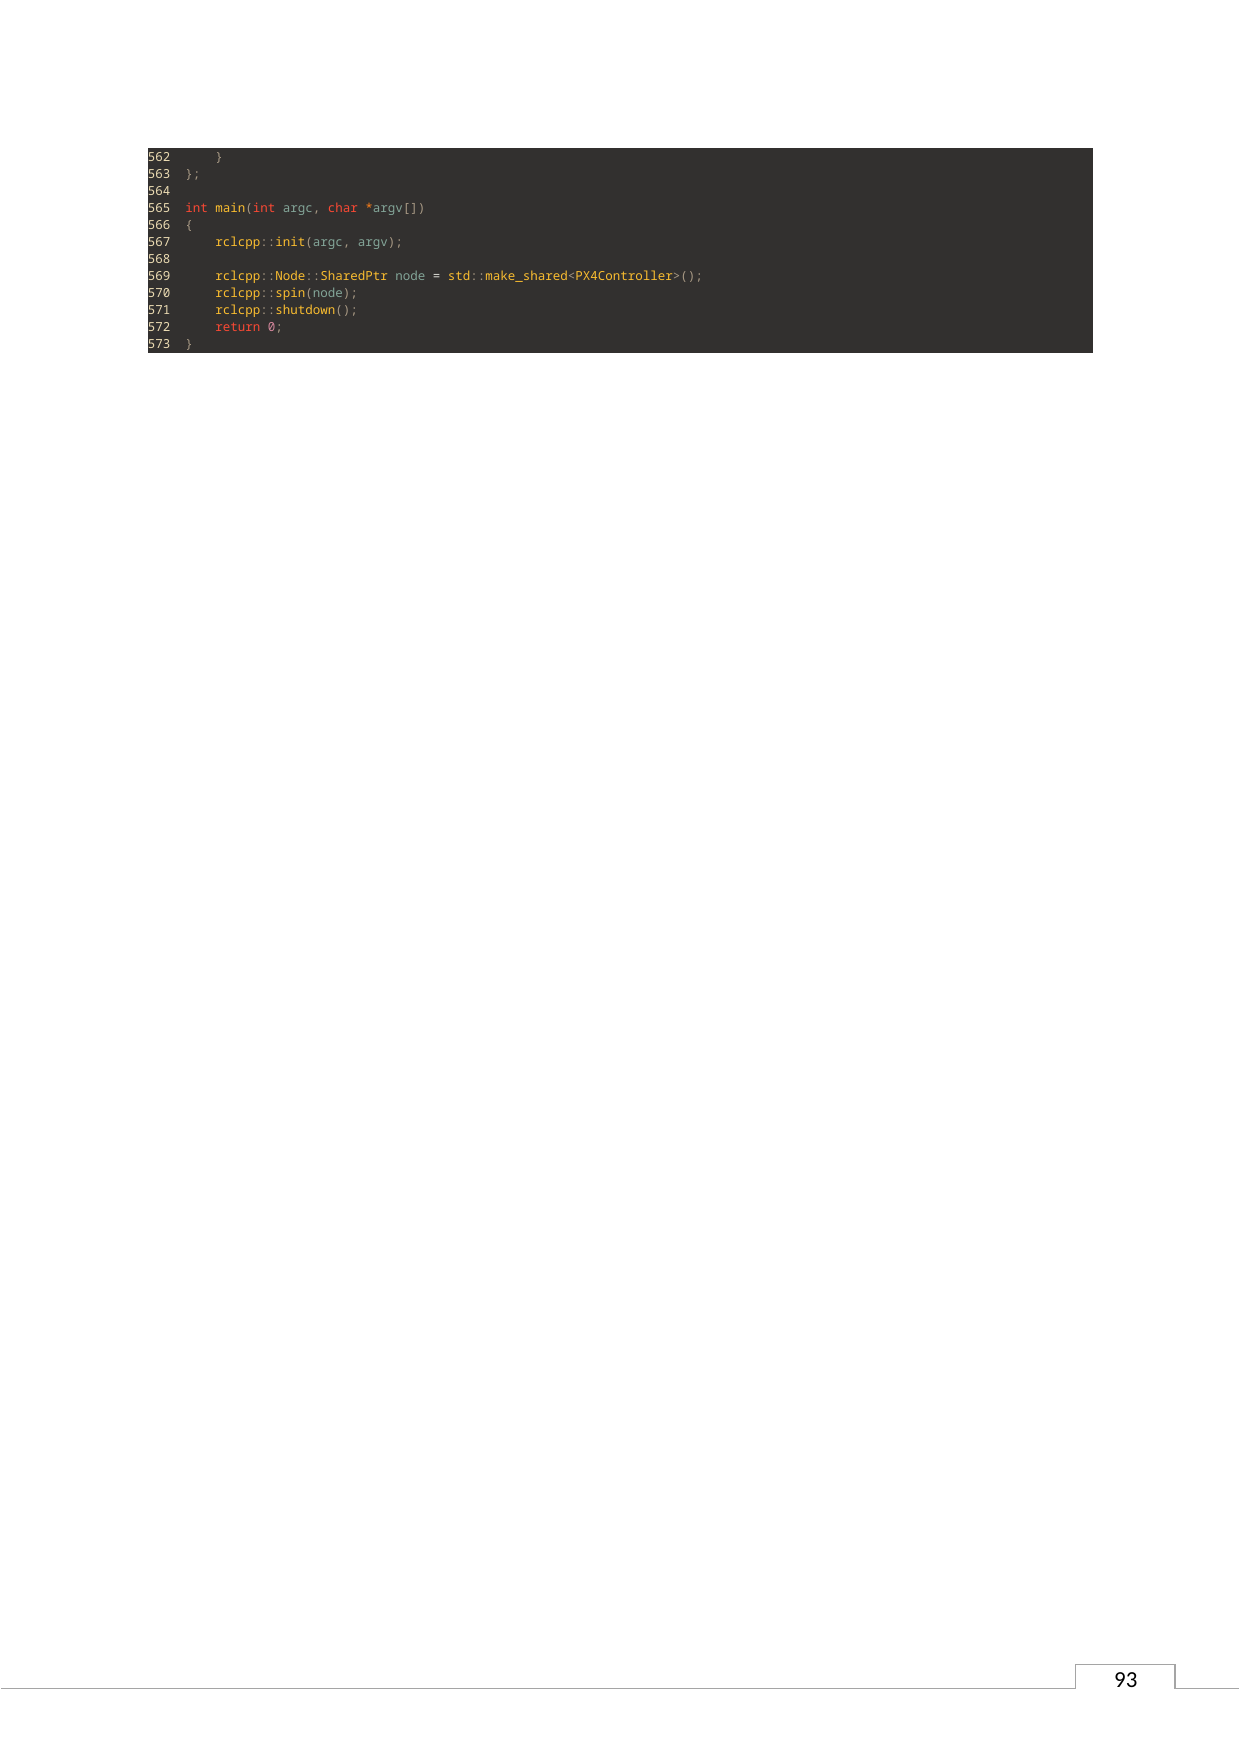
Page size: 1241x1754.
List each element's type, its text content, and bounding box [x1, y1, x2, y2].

list rclcpp::shutdown(); [148, 301, 1093, 318]
list rclcpp::Node::SharedPtr node = std::make_shared<PX4Controller>(); [148, 267, 1093, 284]
list }; [148, 165, 1093, 182]
list } [148, 336, 1093, 353]
list rclcpp::init(argc, argv); [148, 233, 1093, 250]
list { [148, 216, 1093, 233]
list } [148, 148, 1093, 165]
list int main(int argc, char *argv[]) [148, 199, 1093, 216]
list return 0; [148, 318, 1093, 336]
list rclcpp::spin(node); [148, 284, 1093, 301]
